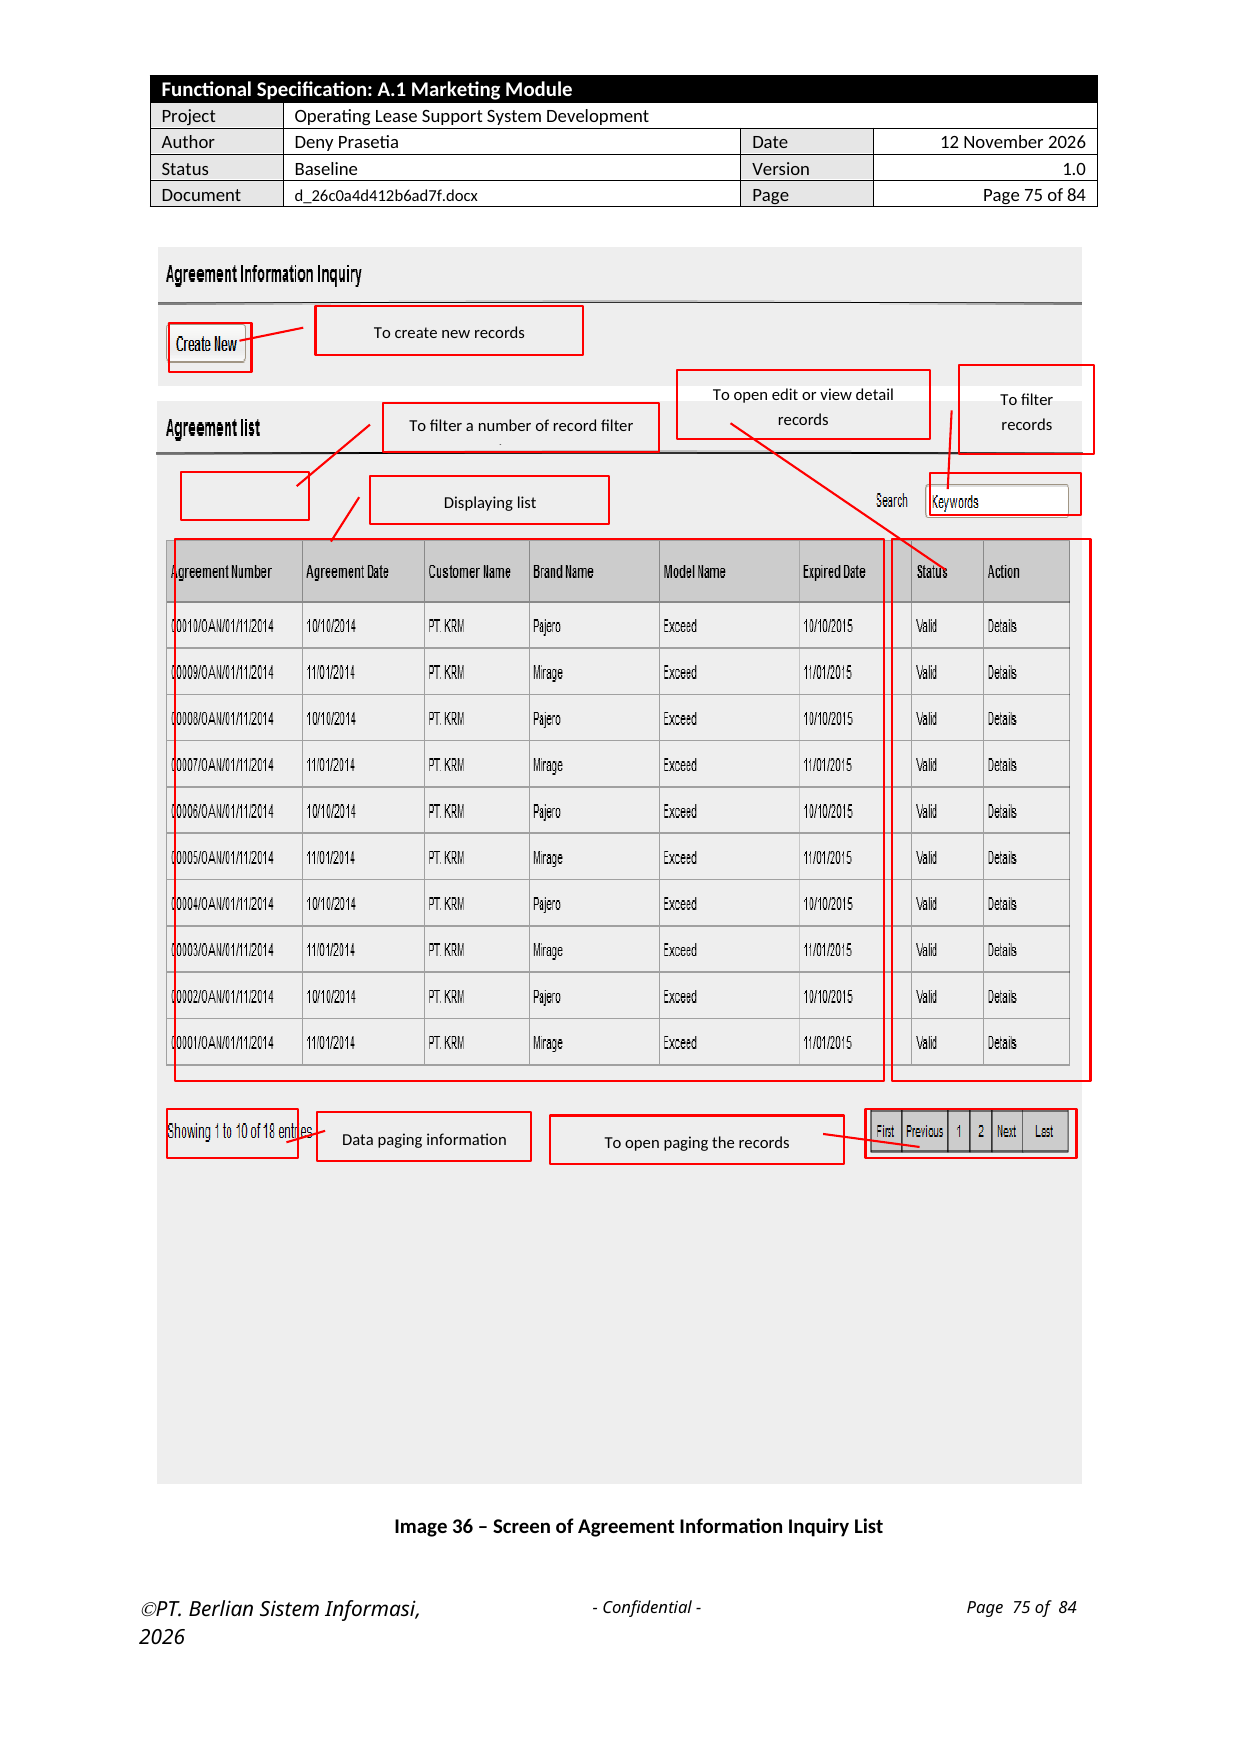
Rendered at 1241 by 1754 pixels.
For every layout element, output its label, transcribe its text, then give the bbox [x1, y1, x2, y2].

text Image 36 – Screen of Agreement Information Inquiry List [187, 1513, 1090, 1539]
picture [150, 232, 1089, 1501]
picture [960, 366, 1089, 453]
picture [678, 371, 929, 438]
picture [893, 540, 1089, 1080]
